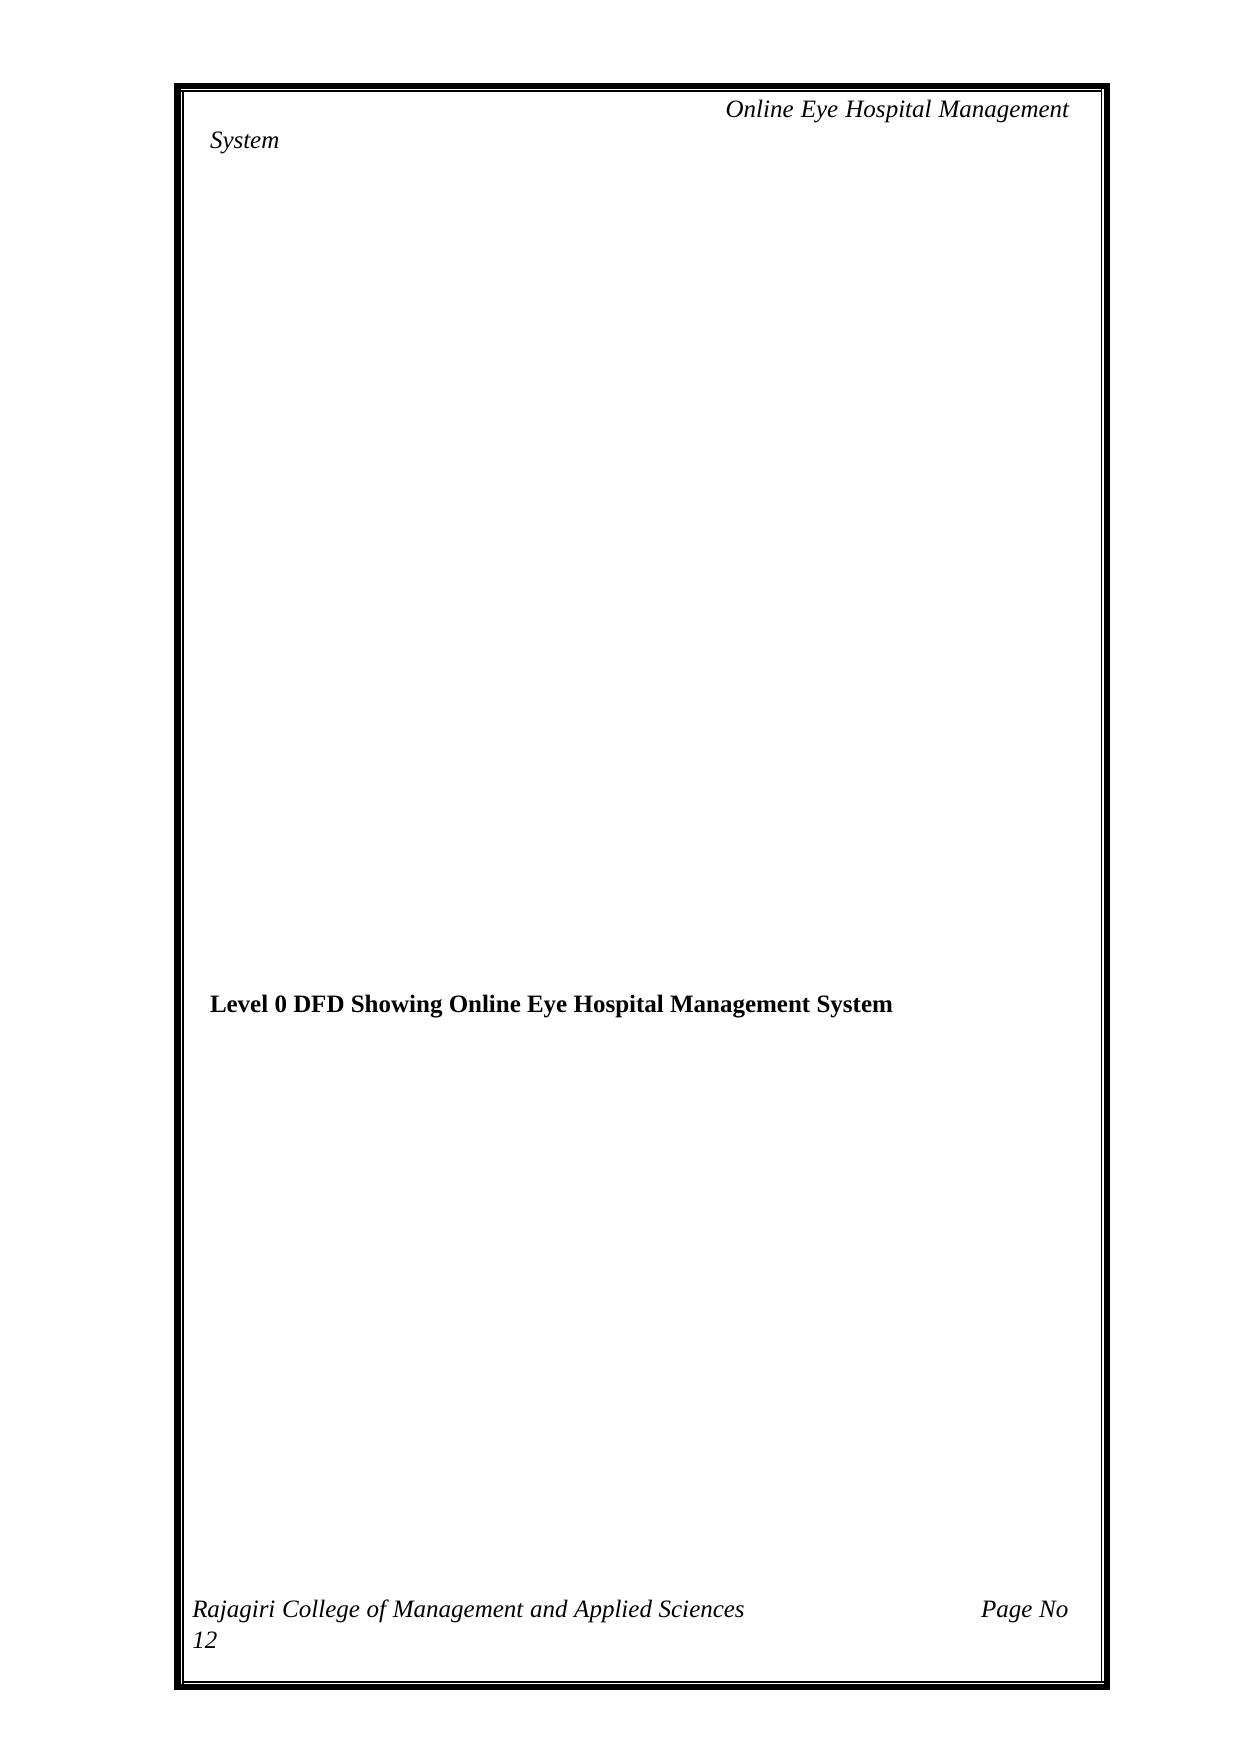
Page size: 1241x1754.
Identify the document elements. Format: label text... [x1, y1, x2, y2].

subtitle Level 0 DFD Showing Online Eye Hospital Management System [210, 989, 1075, 1017]
